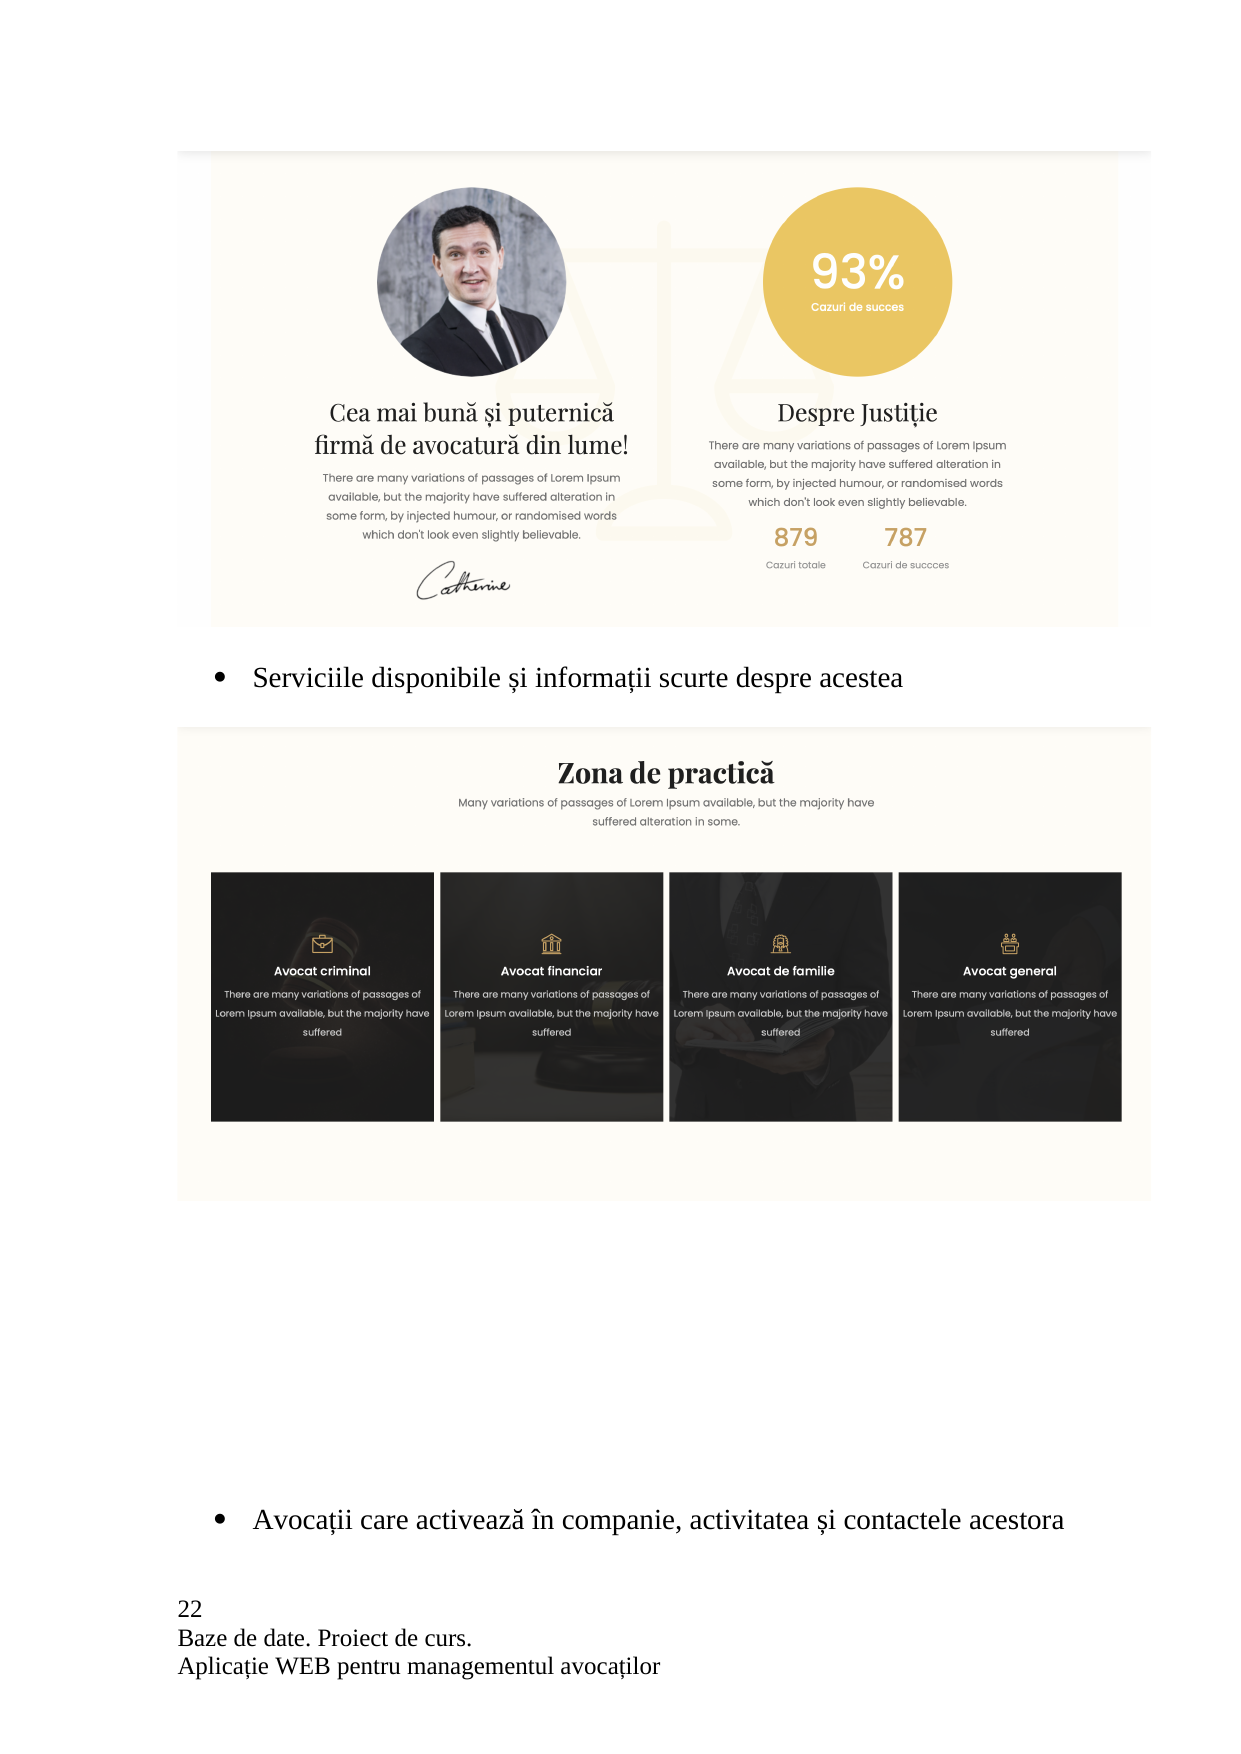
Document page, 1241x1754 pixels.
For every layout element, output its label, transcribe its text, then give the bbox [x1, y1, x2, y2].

picture [177, 727, 1152, 1201]
picture [177, 151, 1152, 627]
list Avocații care activează în companie, activitatea și contactele acestora [215, 1502, 1152, 1536]
list Serviciile disponibile și informații scurte despre acestea [215, 661, 1152, 694]
